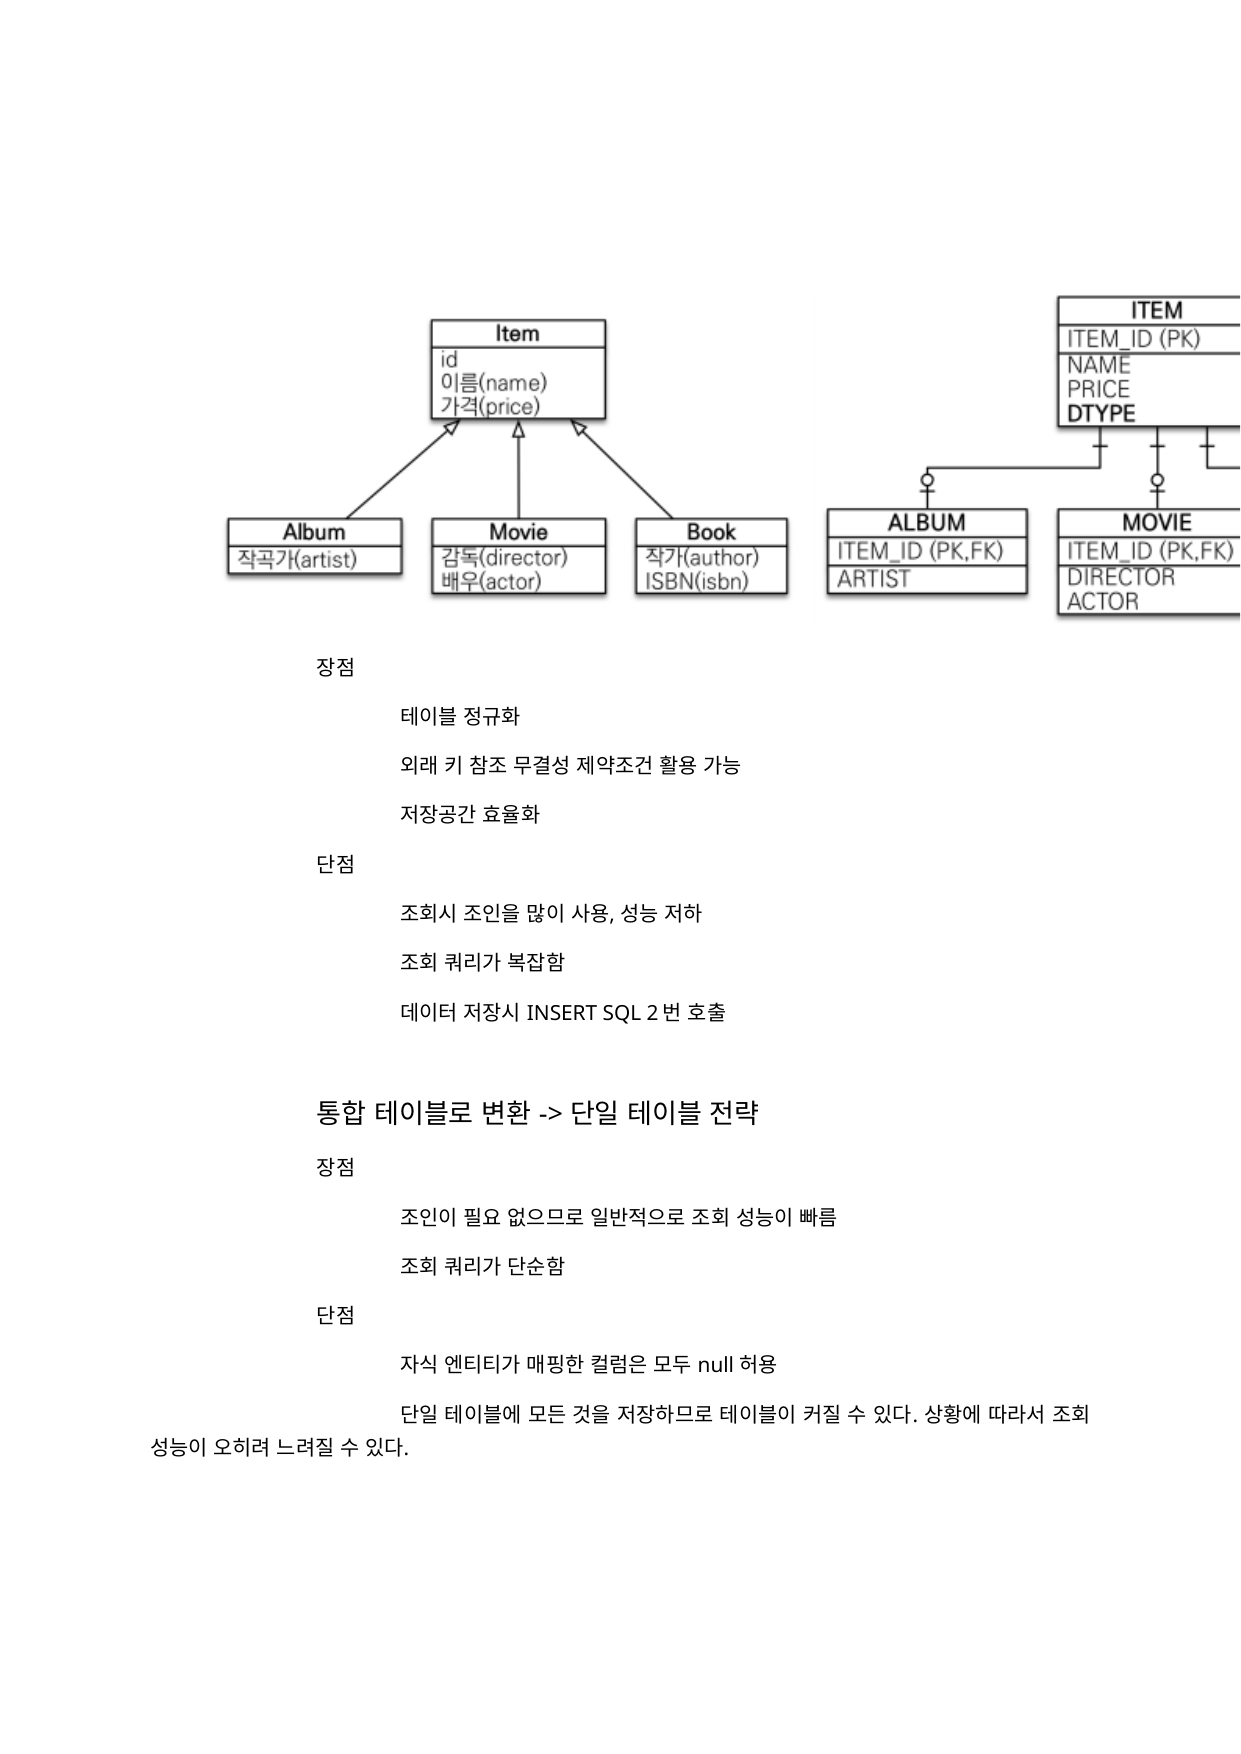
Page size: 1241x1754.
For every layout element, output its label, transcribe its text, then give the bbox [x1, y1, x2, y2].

text 테이블 정규화 [150, 700, 1090, 730]
text 단일 테이블에 모든 것을 저장하므로 테이블이 커질 수 있다. 상황에 따라서 조회 성능이 오히려 느려질 수 있다. [150, 1398, 1090, 1461]
text 단점 [150, 848, 1090, 878]
text 조회시 조인을 많이 사용, 성능 저하 [150, 897, 1090, 927]
text 외래 키 참조 무결성 제약조건 활용 가능 [150, 749, 1090, 779]
text 저장공간 효율화 [150, 798, 1090, 829]
text 장점 [150, 1152, 1090, 1182]
text 장점 [150, 651, 1090, 681]
text 조회 쿼리가 복잡함 [150, 946, 1090, 977]
text 조회 쿼리가 단순함 [150, 1250, 1090, 1280]
picture [150, 177, 1241, 632]
text 통합 테이블로 변환 -> 단일 테이블 전략 [150, 1092, 1090, 1132]
text 데이터 저장시 INSERT SQL 2번 호출 [150, 996, 1090, 1026]
text 단점 [150, 1299, 1090, 1329]
text 자식 엔티티가 매핑한 컬럼은 모두 null 허용 [150, 1349, 1090, 1379]
text 조인이 필요 없으므로 일반적으로 조회 성능이 빠름 [150, 1201, 1090, 1231]
